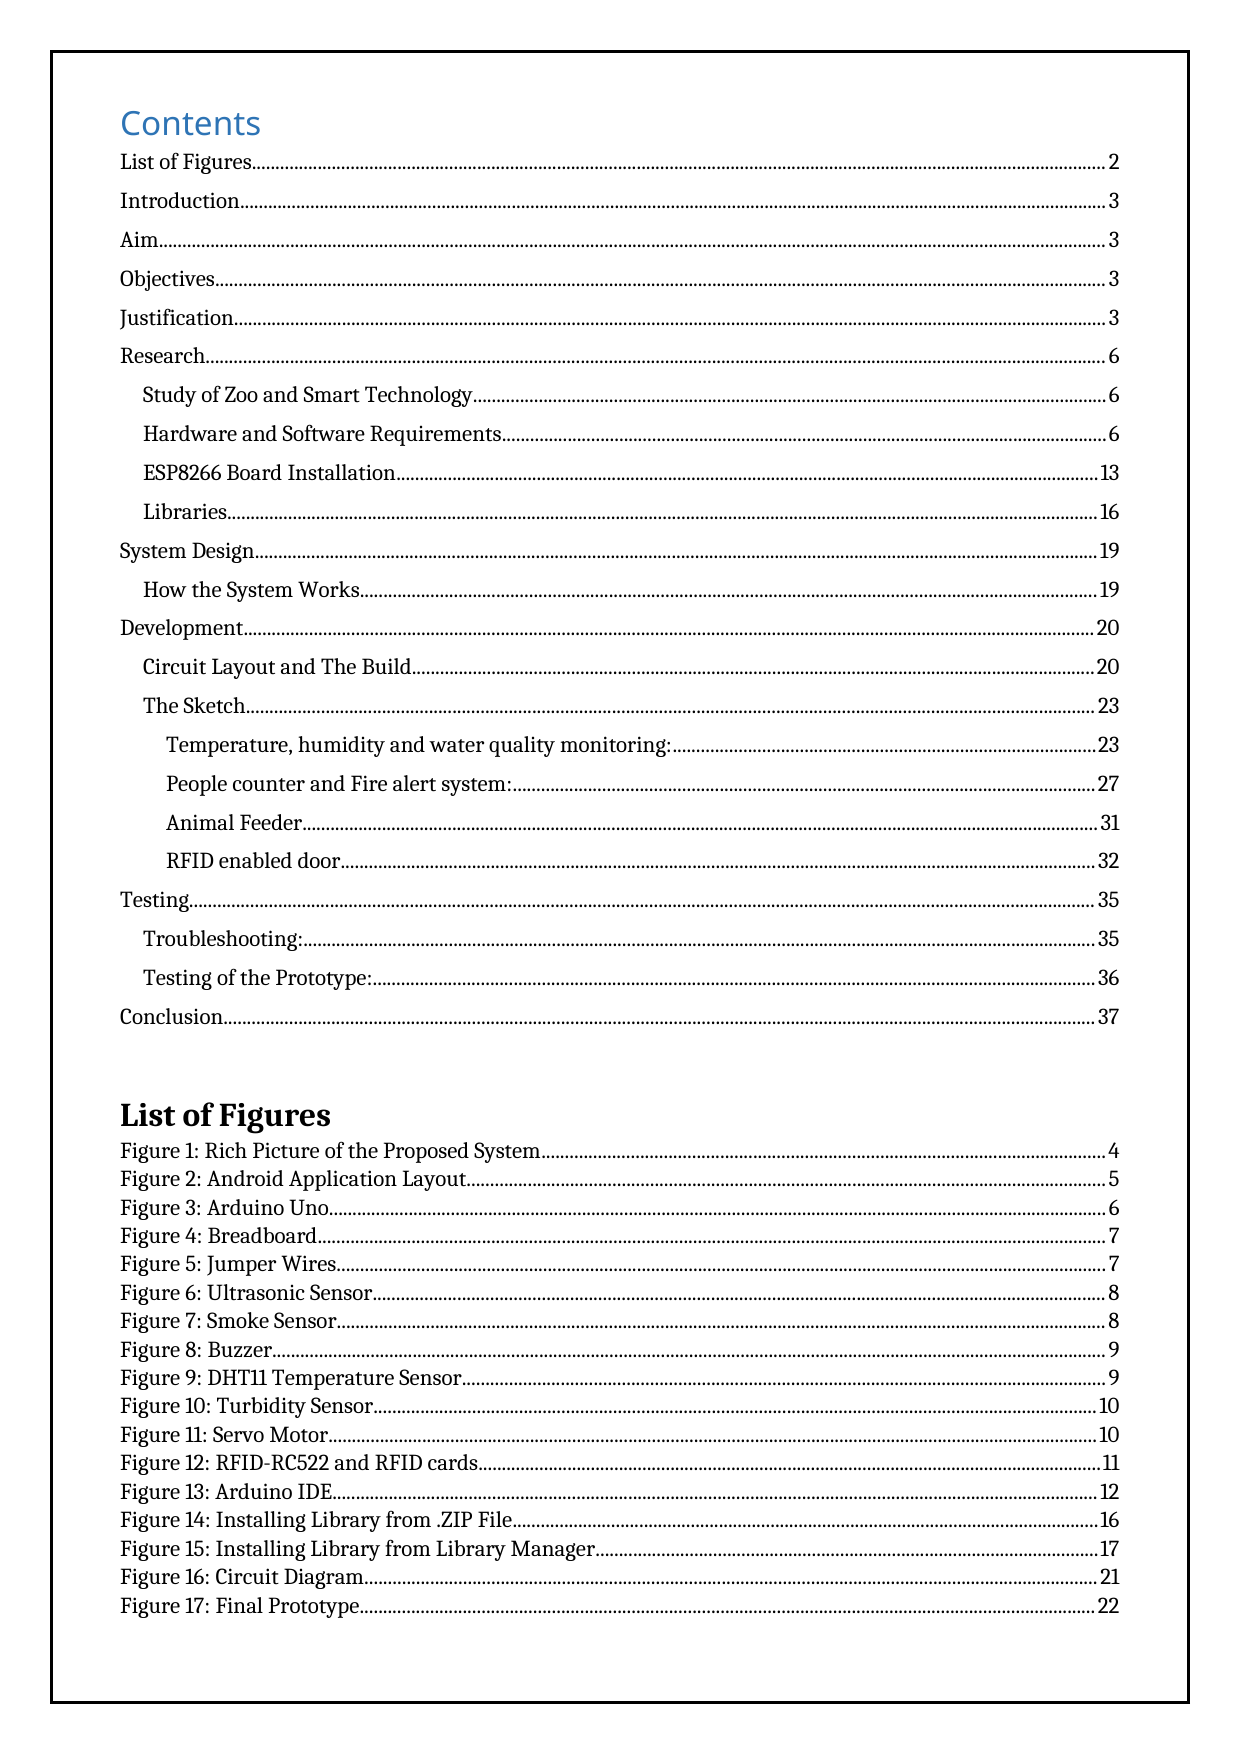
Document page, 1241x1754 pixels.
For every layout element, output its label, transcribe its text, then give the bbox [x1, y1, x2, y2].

text Figure 11: Servo Motor 10 [120, 1422, 1120, 1448]
text Figure 8: Buzzer 9 [120, 1336, 1120, 1363]
text Figure 12: RFID-RC522 and RFID cards 11 [120, 1450, 1120, 1477]
text Figure 4: Breadboard 7 [120, 1223, 1120, 1249]
text Figure 15: Installing Library from Library Manager 17 [120, 1536, 1120, 1562]
text Figure 16: Circuit Diagram. 21 [120, 1564, 1120, 1590]
text Figure 17: Final Prototype 22 [120, 1592, 1120, 1619]
text Figure 7: Smoke Sensor 8 [120, 1308, 1120, 1334]
subtitle List of Figures [120, 1096, 1120, 1134]
text Figure 13: Arduino IDE 12 [120, 1479, 1120, 1505]
text Figure 10: Turbidity Sensor 10 [120, 1393, 1120, 1420]
text Figure 14: Installing Library from .ZIP File 16 [120, 1507, 1120, 1533]
text Figure 3: Arduino Uno 6 [120, 1194, 1120, 1221]
text Figure 1: Rich Picture of the Proposed System 4 [120, 1137, 1120, 1164]
text Figure 9: DHT11 Temperature Sensor 9 [120, 1365, 1120, 1391]
text Figure 6: Ultrasonic Sensor 8 [120, 1279, 1120, 1306]
text Figure 2: Android Application Layout 5 [120, 1166, 1120, 1192]
text Figure 5: Jumper Wires 7 [120, 1251, 1120, 1277]
